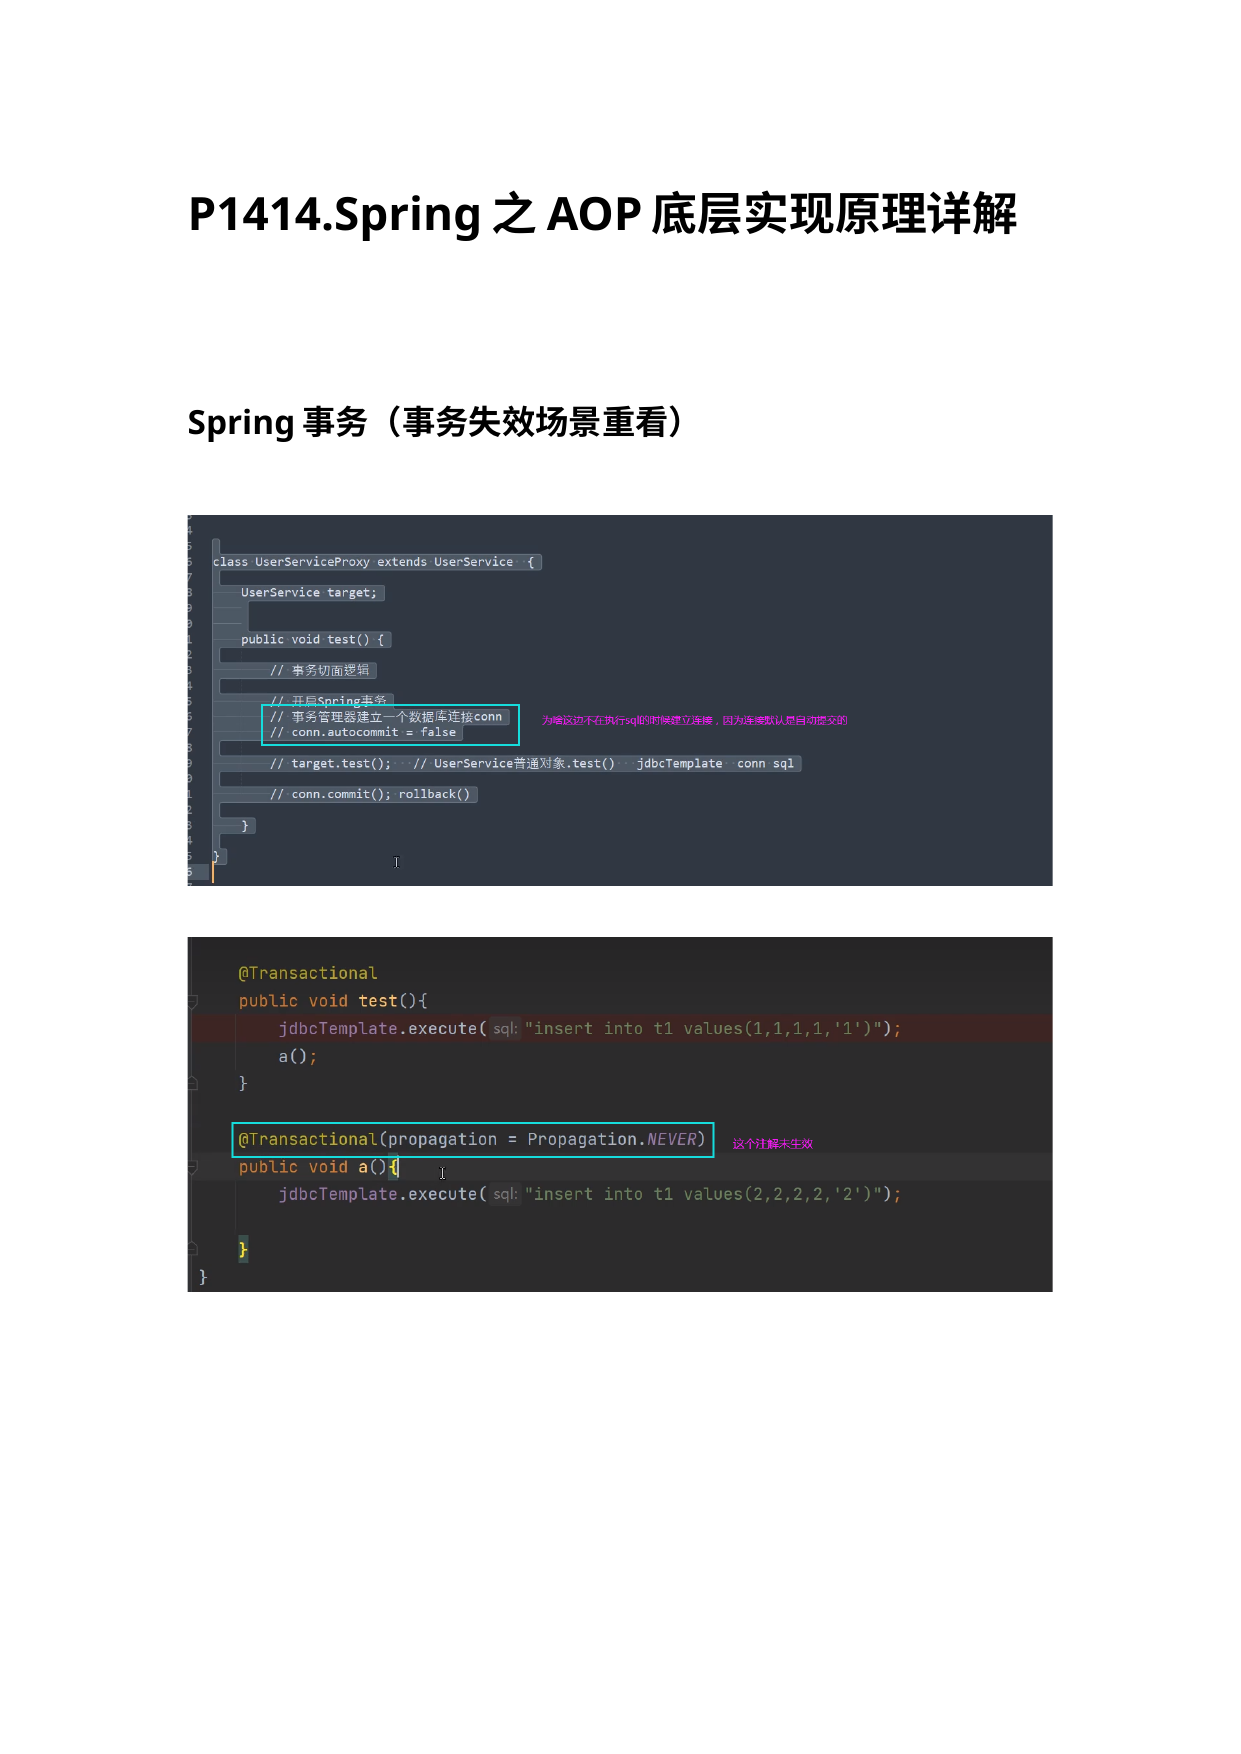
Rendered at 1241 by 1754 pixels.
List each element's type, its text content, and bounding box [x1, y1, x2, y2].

picture [187, 937, 1053, 1292]
subtitle P1414.Spring之AOP底层实现原理详解 [187, 162, 1053, 259]
subtitle Spring事务（事务失效场景重看） [187, 388, 1053, 453]
picture [187, 515, 1053, 886]
